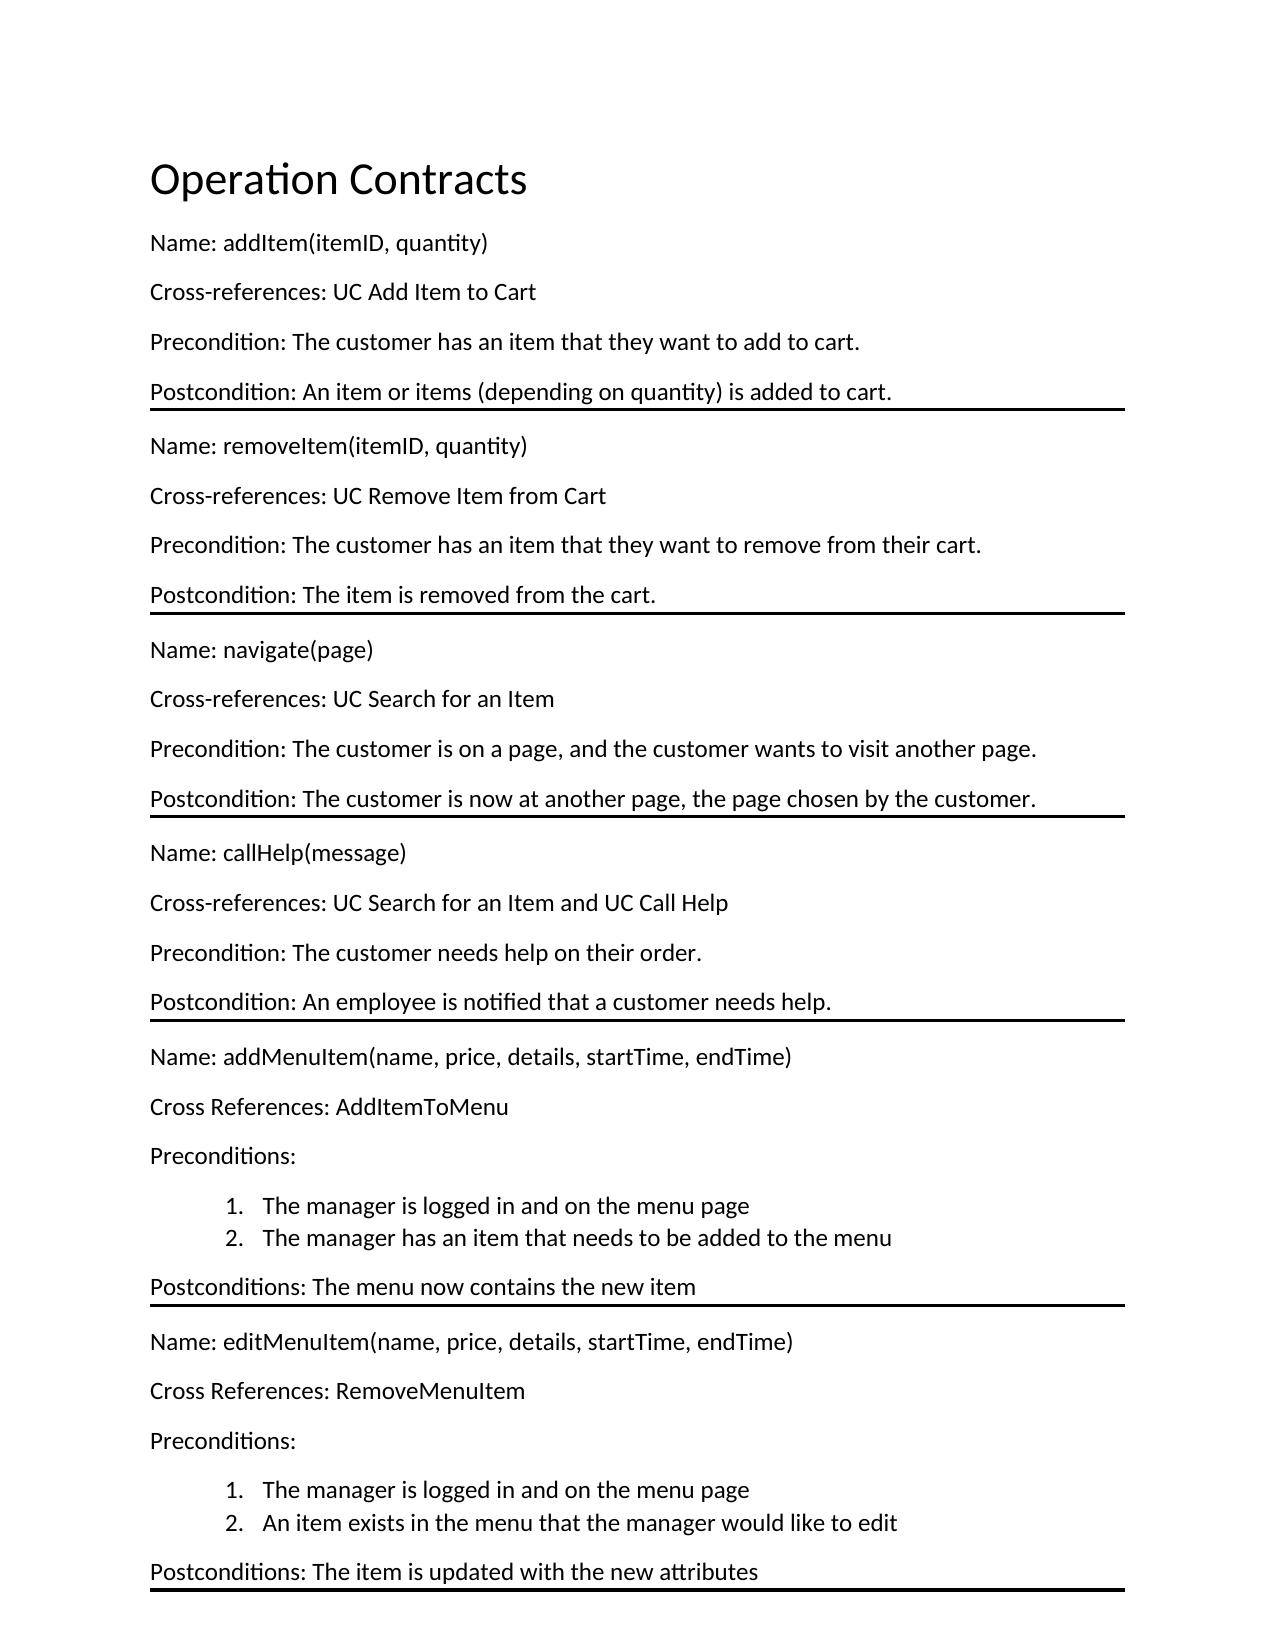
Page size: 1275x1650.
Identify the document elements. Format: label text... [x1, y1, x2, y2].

list The manager has an item that needs to be added to the menu [225, 1222, 1125, 1253]
text Precondition: The customer has an item that they want to add to cart. [150, 326, 1125, 357]
text Postconditions: The item is updated with the new attributes [150, 1556, 1125, 1588]
text Name: callHelp(message) [150, 838, 1125, 868]
text Cross References: AddItemToMenu [150, 1091, 1125, 1121]
list The manager is logged in and on the menu page [225, 1190, 1125, 1220]
text Cross-references: UC Search for an Item [150, 684, 1125, 714]
text Postcondition: An employee is notified that a customer needs help. [150, 986, 1125, 1019]
text Name: addMenuItem(name, price, details, startTime, endTime) [150, 1041, 1125, 1072]
text Postcondition: The customer is now at another page, the page chosen by the customer. [150, 783, 1125, 815]
text Postcondition: An item or items (depending on quantity) is added to cart. [150, 376, 1125, 408]
text Name: addItem(itemID, quantity) [150, 227, 1125, 257]
text Cross-references: UC Remove Item from Cart [150, 480, 1125, 511]
text Preconditions: [150, 1140, 1125, 1171]
text Name: removeItem(itemID, quantity) [150, 431, 1125, 461]
text Cross-references: UC Add Item to Cart [150, 277, 1125, 307]
text Cross References: RemoveMenuItem [150, 1376, 1125, 1406]
text Name: editMenuItem(name, price, details, startTime, endTime) [150, 1326, 1125, 1356]
text Preconditions: [150, 1425, 1125, 1456]
text Operation Contracts [150, 150, 1125, 206]
text Precondition: The customer needs help on their order. [150, 937, 1125, 967]
text Precondition: The customer is on a page, and the customer wants to visit another page. [150, 733, 1125, 764]
text Postconditions: The menu now contains the new item [150, 1271, 1125, 1304]
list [225, 1475, 1125, 1505]
list An item exists in the menu that the manager would like to edit [225, 1507, 1125, 1537]
text Name: navigate(page) [150, 634, 1125, 664]
text Cross-references: UC Search for an Item and UC Call Help [150, 887, 1125, 918]
text Precondition: The customer has an item that they want to remove from their cart. [150, 530, 1125, 560]
text Postcondition: The item is removed from the cart. [150, 579, 1125, 612]
